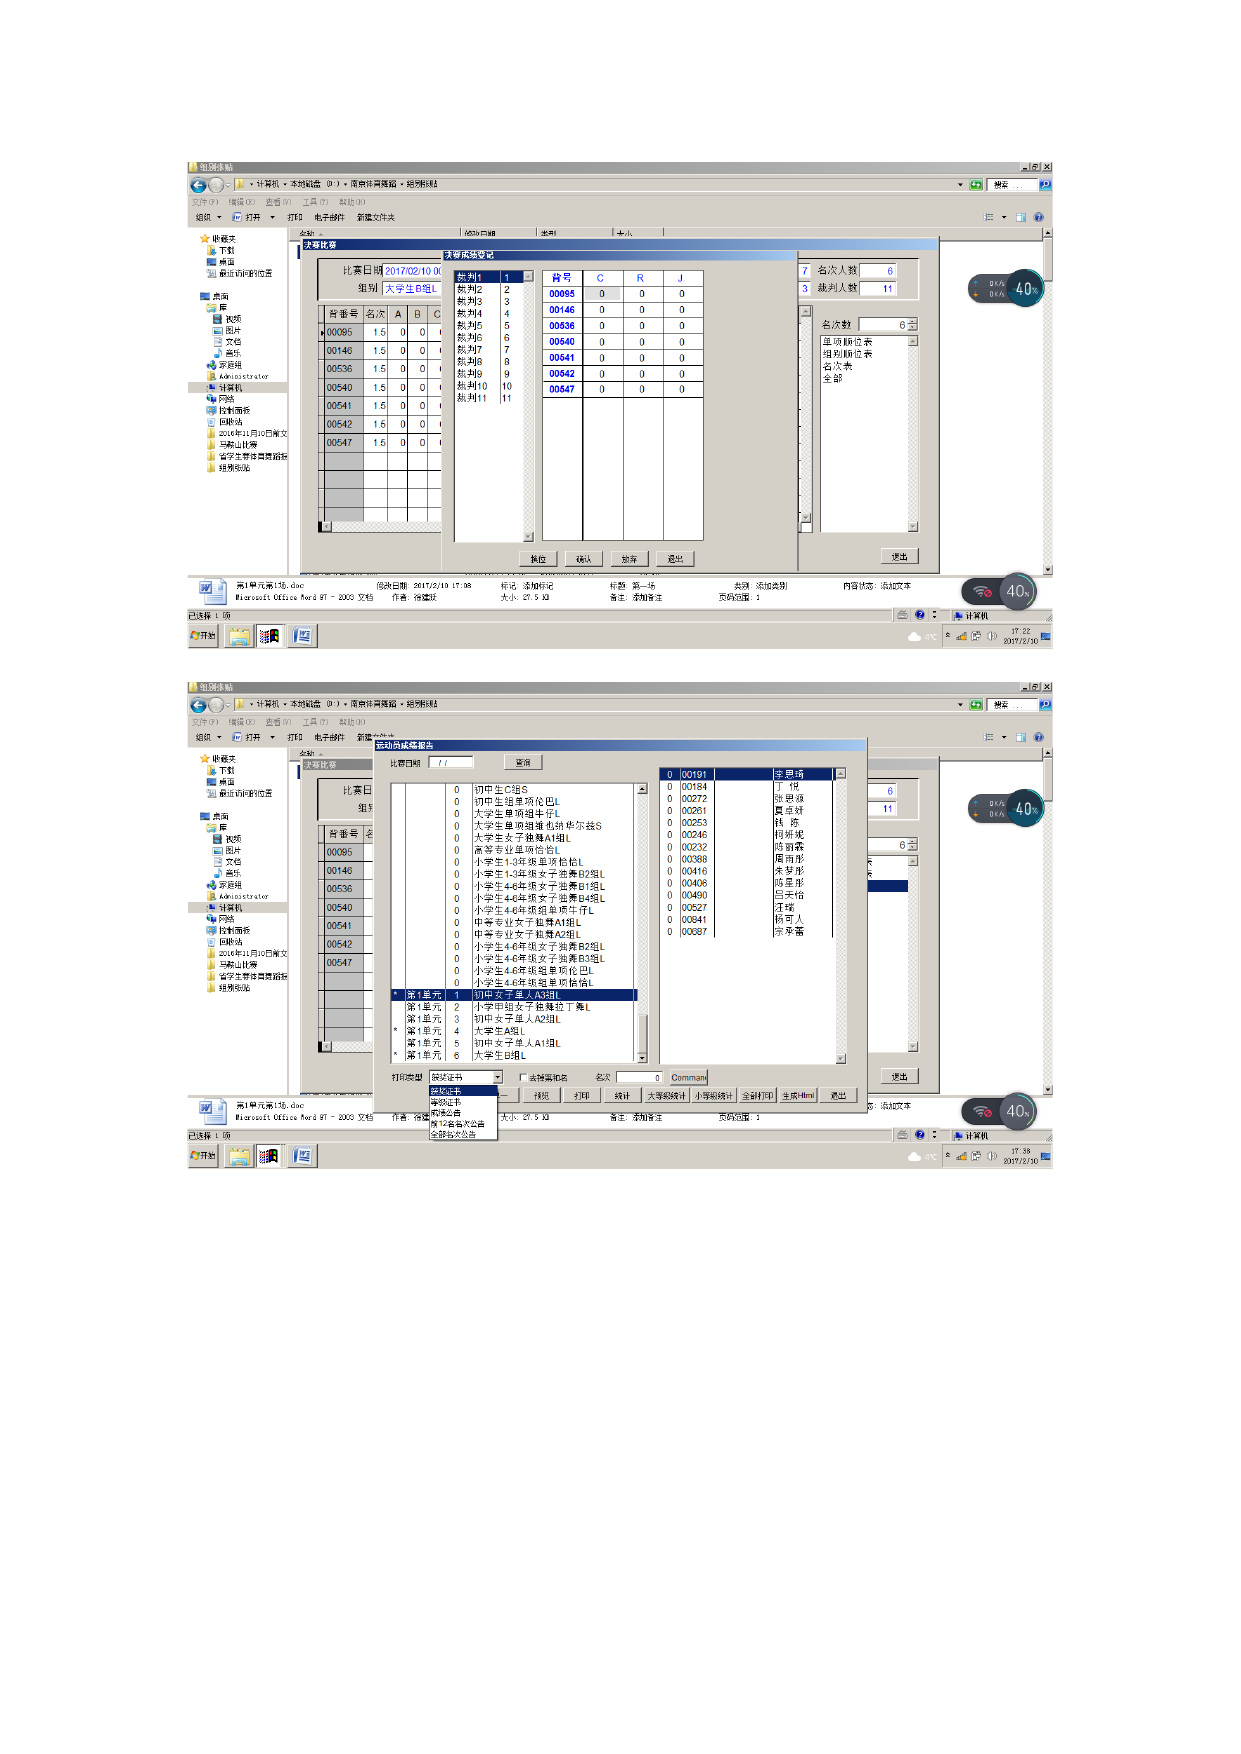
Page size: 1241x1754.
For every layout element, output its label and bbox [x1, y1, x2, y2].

picture [187, 162, 1053, 649]
picture [187, 682, 1053, 1169]
